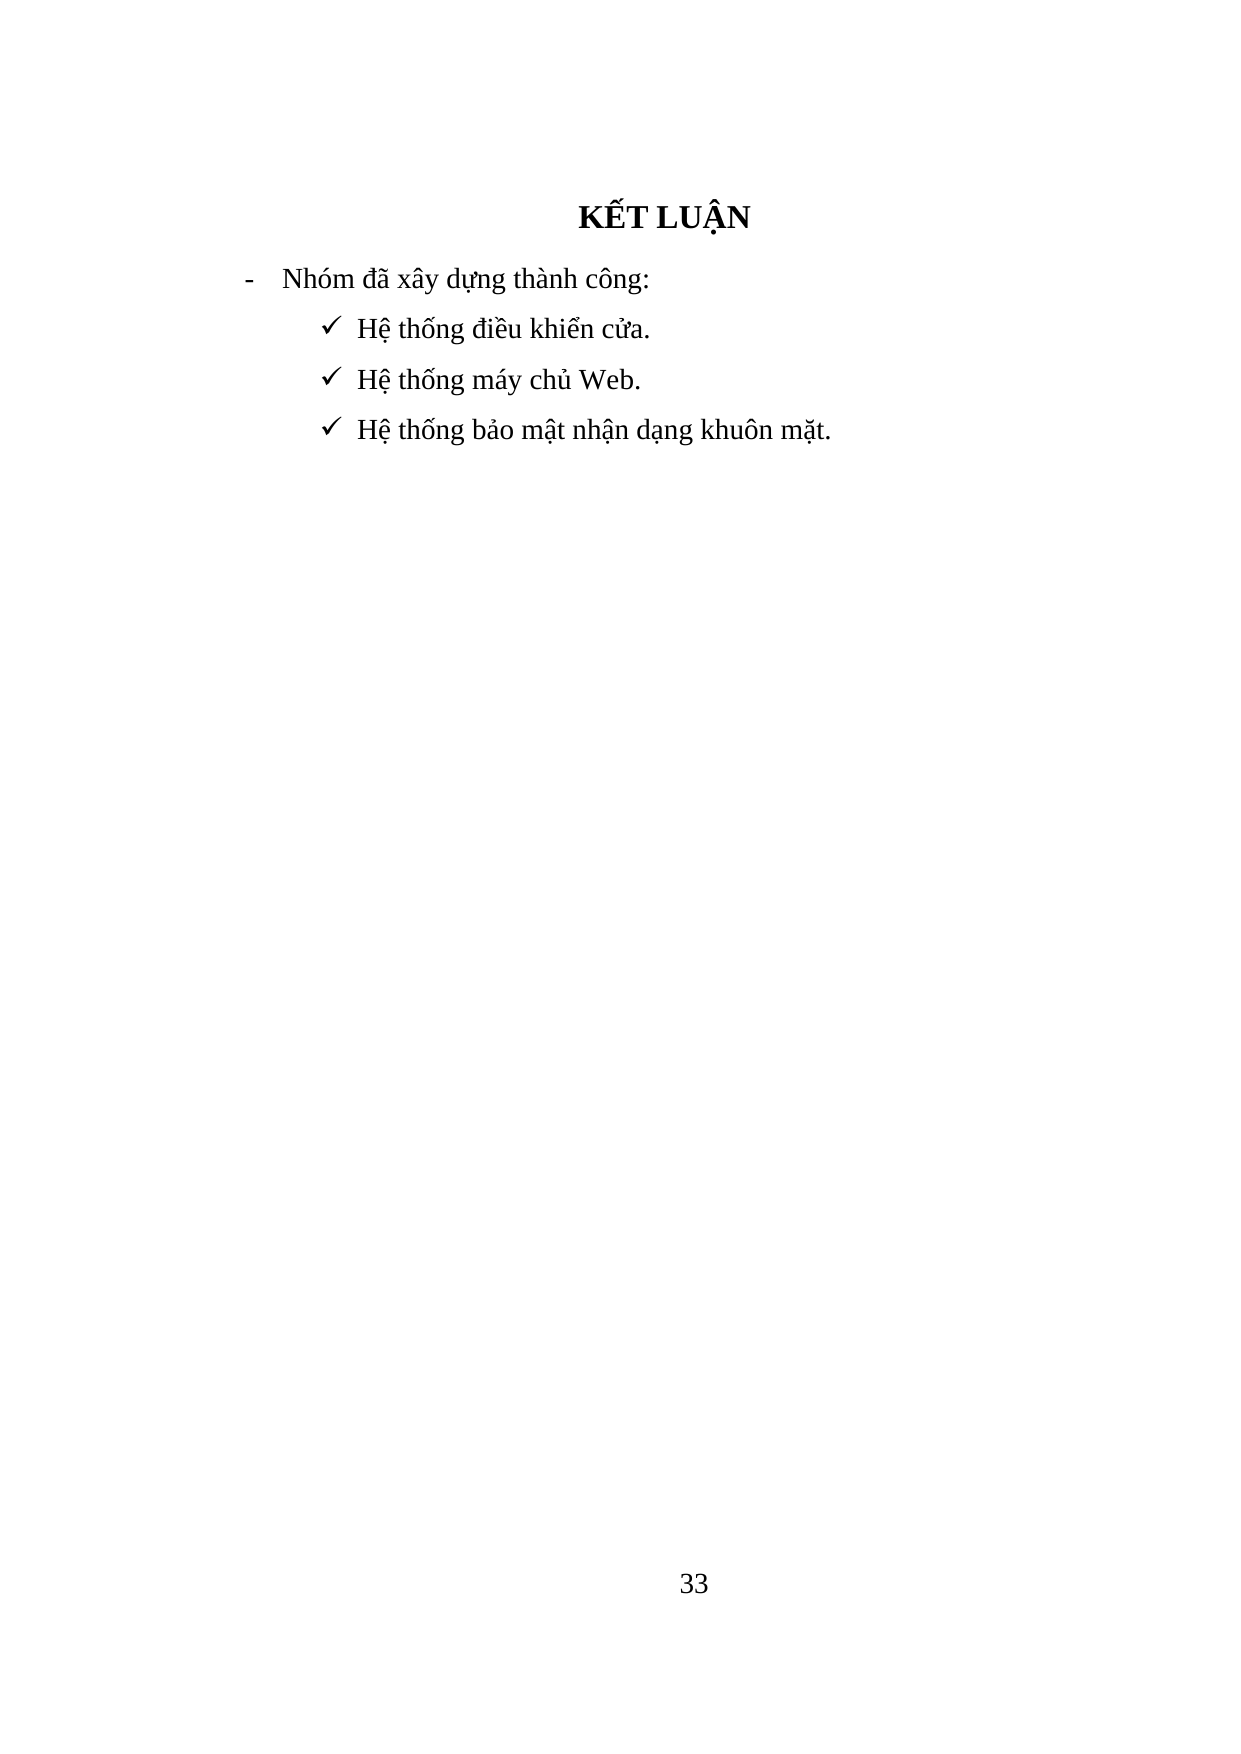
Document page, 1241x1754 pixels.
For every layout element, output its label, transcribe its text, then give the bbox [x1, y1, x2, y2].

list Hệ thống bảo mật nhận dạng khuôn mặt. [319, 412, 1122, 446]
subtitle KẾT LUẬN [207, 198, 1122, 236]
list Nhóm đã xây dựng thành công: [244, 261, 1122, 294]
list Hệ thống điều khiển cửa. [319, 311, 1122, 345]
list Hệ thống máy chủ Web. [319, 362, 1122, 395]
